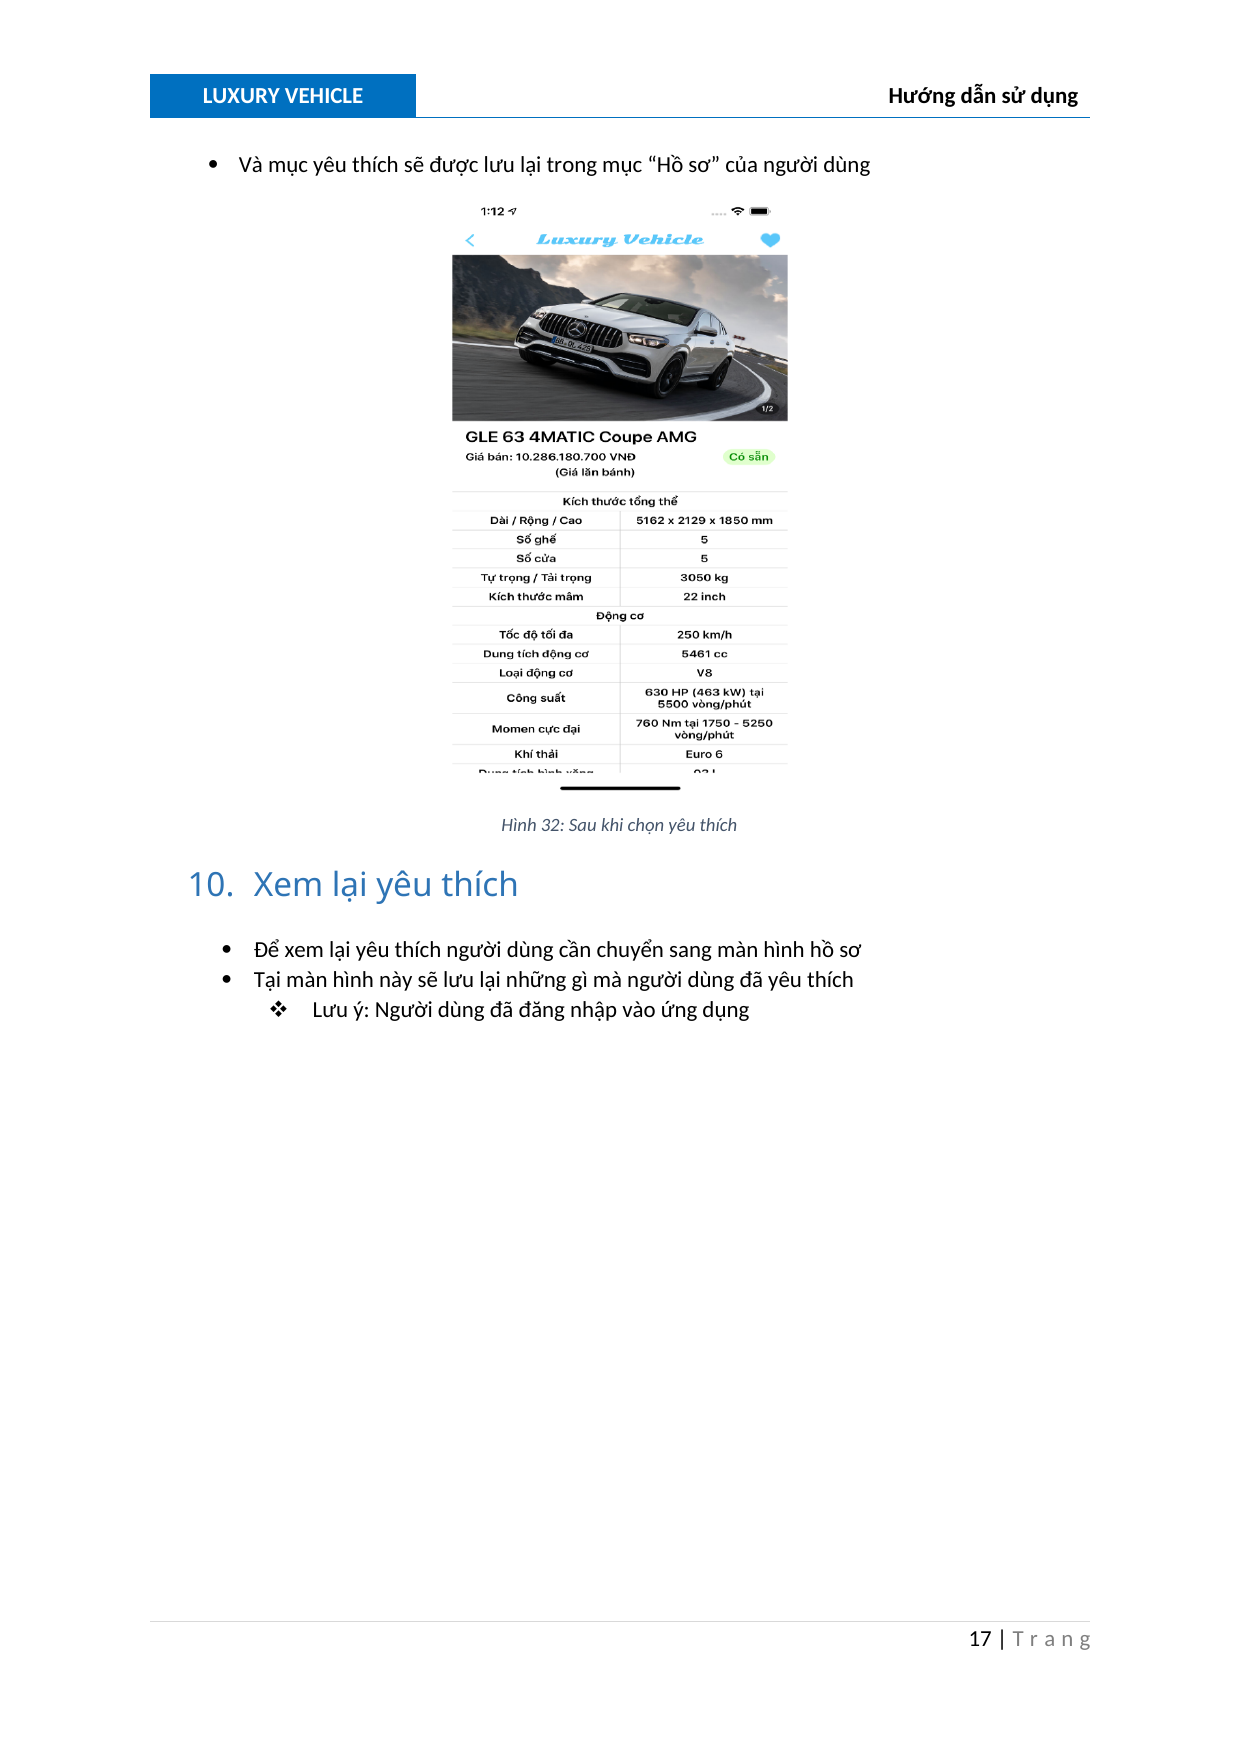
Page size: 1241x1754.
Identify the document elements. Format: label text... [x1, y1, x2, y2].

list Và mục yêu thích sẽ được lưu lại trong mục “Hồ sơ” của người dùng [209, 150, 1090, 178]
text Hình 32: Sau khi chọn yêu thích [150, 813, 1090, 836]
list Lưu ý: Người dùng đã đăng nhập vào ứng dụng [268, 995, 1090, 1023]
picture [452, 196, 788, 795]
subtitle Xem lại yêu thích [187, 861, 1090, 906]
list Tại màn hình này sẽ lưu lại những gì mà người dùng đã yêu thích [223, 965, 1090, 993]
list Để xem lại yêu thích người dùng cần chuyển sang màn hình hồ sơ [223, 935, 1090, 963]
